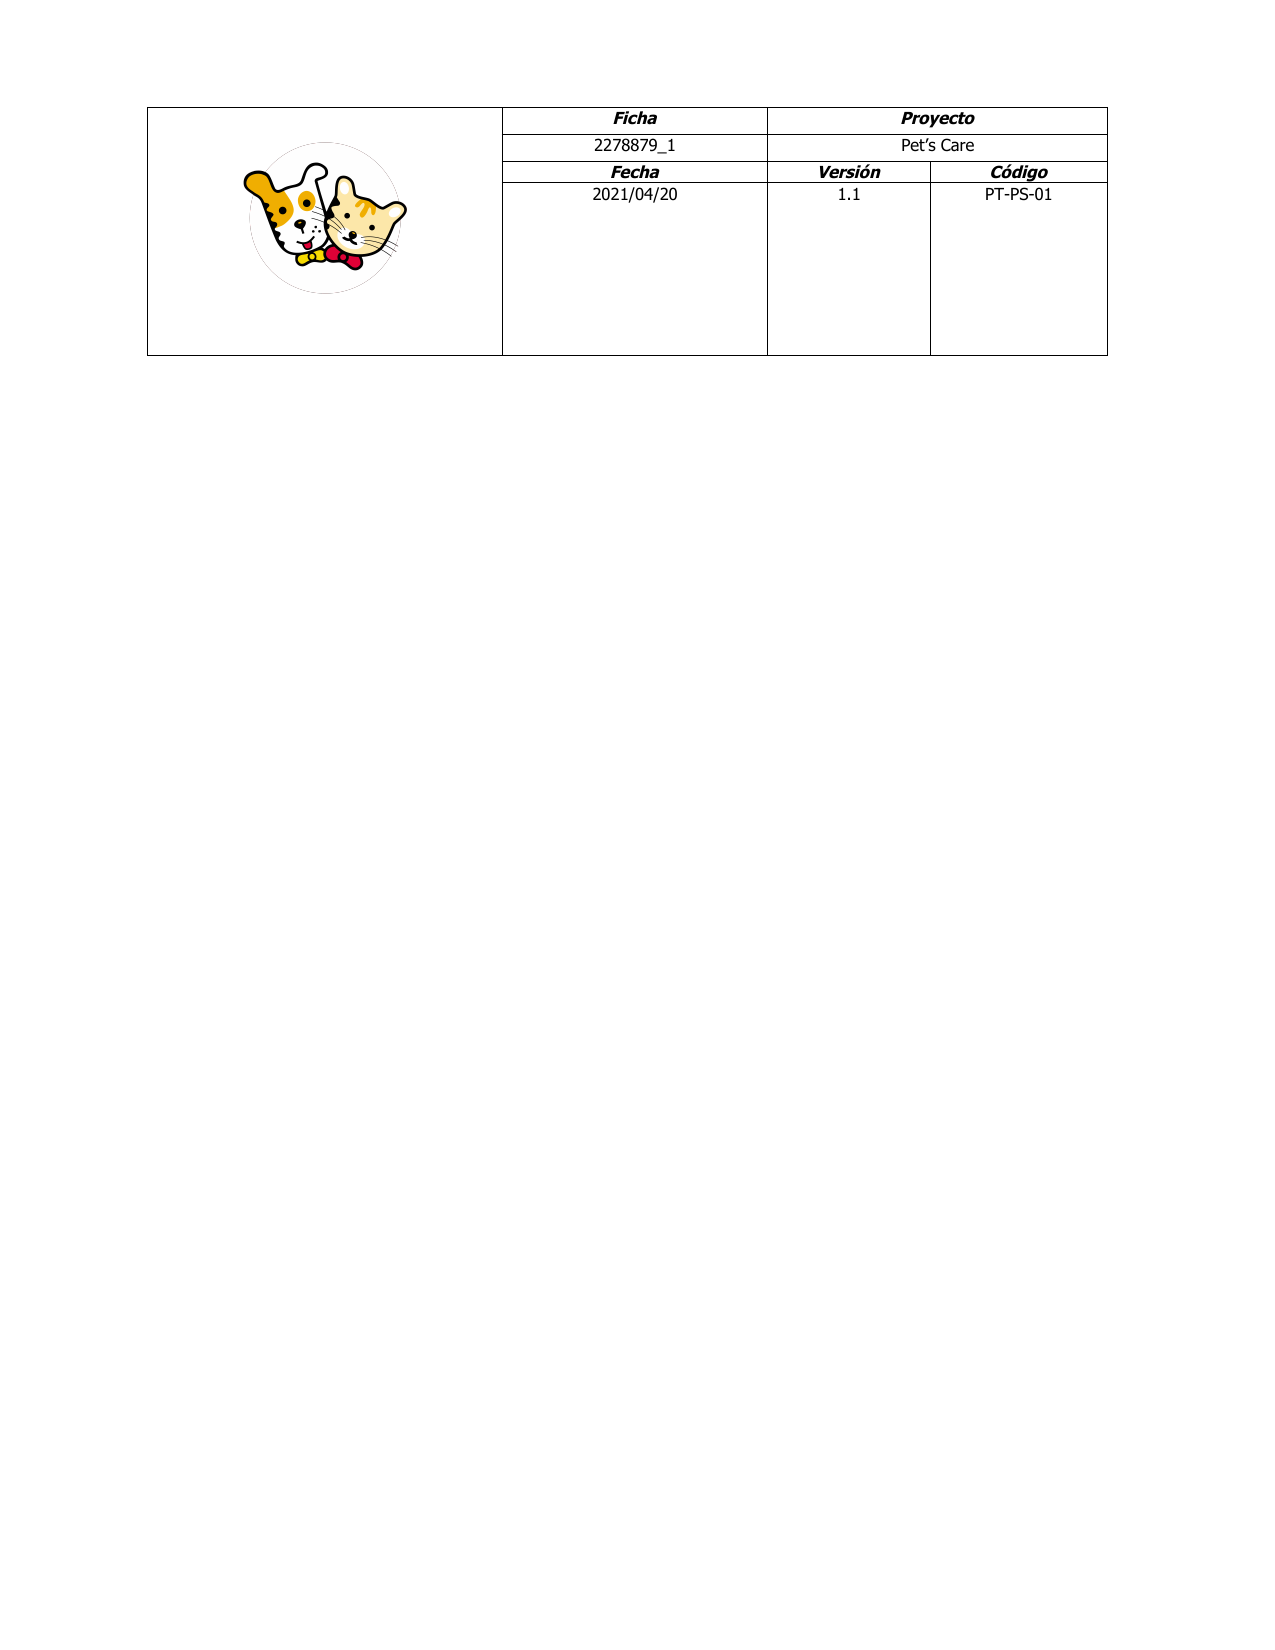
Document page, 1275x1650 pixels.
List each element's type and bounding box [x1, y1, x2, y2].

picture [235, 128, 414, 307]
